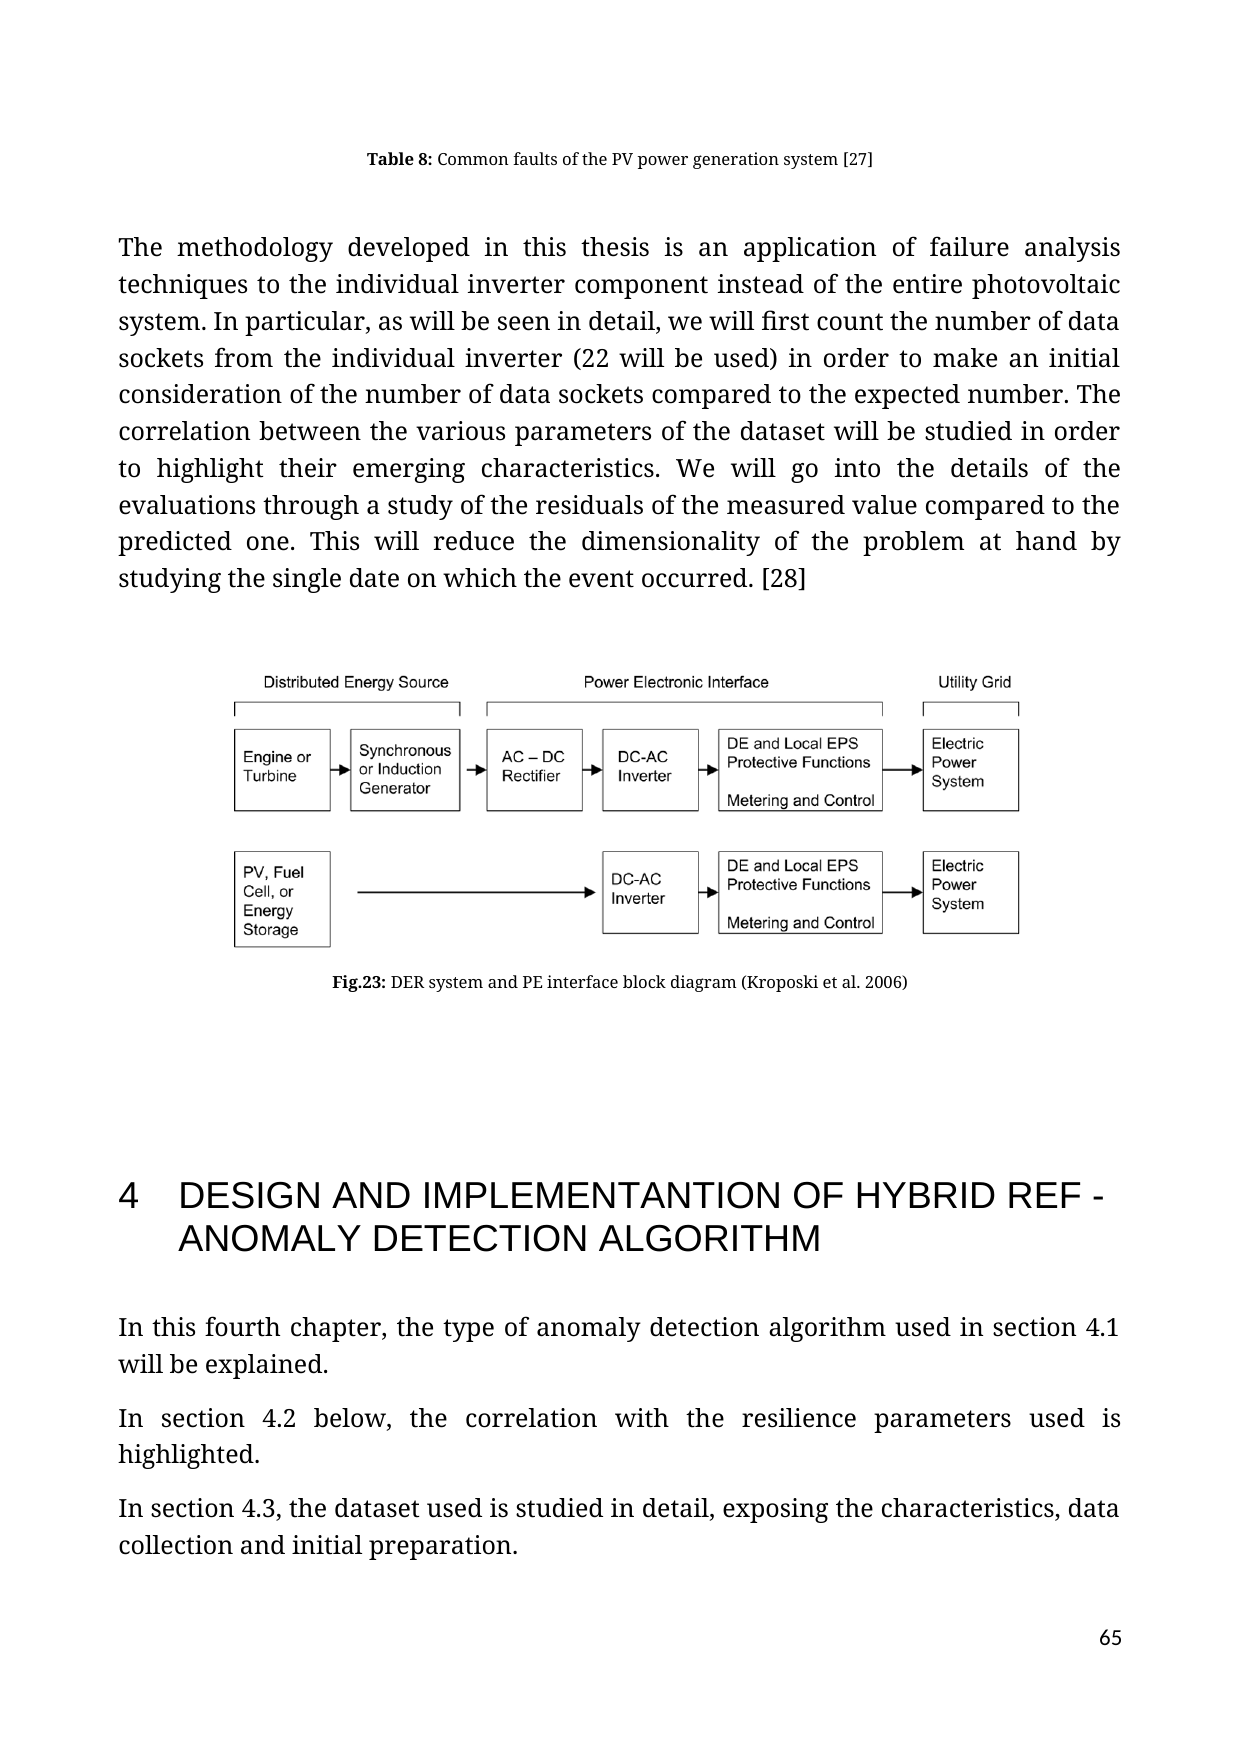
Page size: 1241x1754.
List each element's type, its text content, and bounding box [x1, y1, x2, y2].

text In this fourth chapter, the type of anomaly detection algorithm used in section 4.1 will be explained. [118, 1310, 1122, 1381]
text In section 4.2 below, the correlation with the resilience parameters used is highlighted. [118, 1400, 1122, 1471]
text Table 8: Common faults of the PV power generation system [27] [118, 148, 1122, 170]
text The methodology developed in this thesis is an application of failure analysis techniques to the individual inverter component instead of the entire photovoltaic system. In particular, as will be seen in detail, we will first count the number of data sockets from the individual inverter (22 will be used) in order to make an initial consideration of the number of data sockets compared to the expected number. The correlation between the various parameters of the dataset will be studied in order to highlight their emerging characteristics. We will go into the details of the evaluations through a study of the residuals of the measured value compared to the predicted one. This will reduce the dimensionality of the problem at hand by studying the single date on which the event occurred. [28] [118, 230, 1122, 595]
text In section 4.3, the dataset used is studied in detail, exposing the characteristics, data collection and initial preparation. [118, 1491, 1122, 1561]
subtitle DESIGN AND IMPLEMENTANTION OF HYBRID REF - ANOMALY DETECTION ALGORITHM [118, 1173, 1122, 1259]
text Fig.23: DER system and PE interface block diagram (Kroposki et al. 2006) [118, 971, 1122, 994]
picture [192, 667, 1049, 952]
